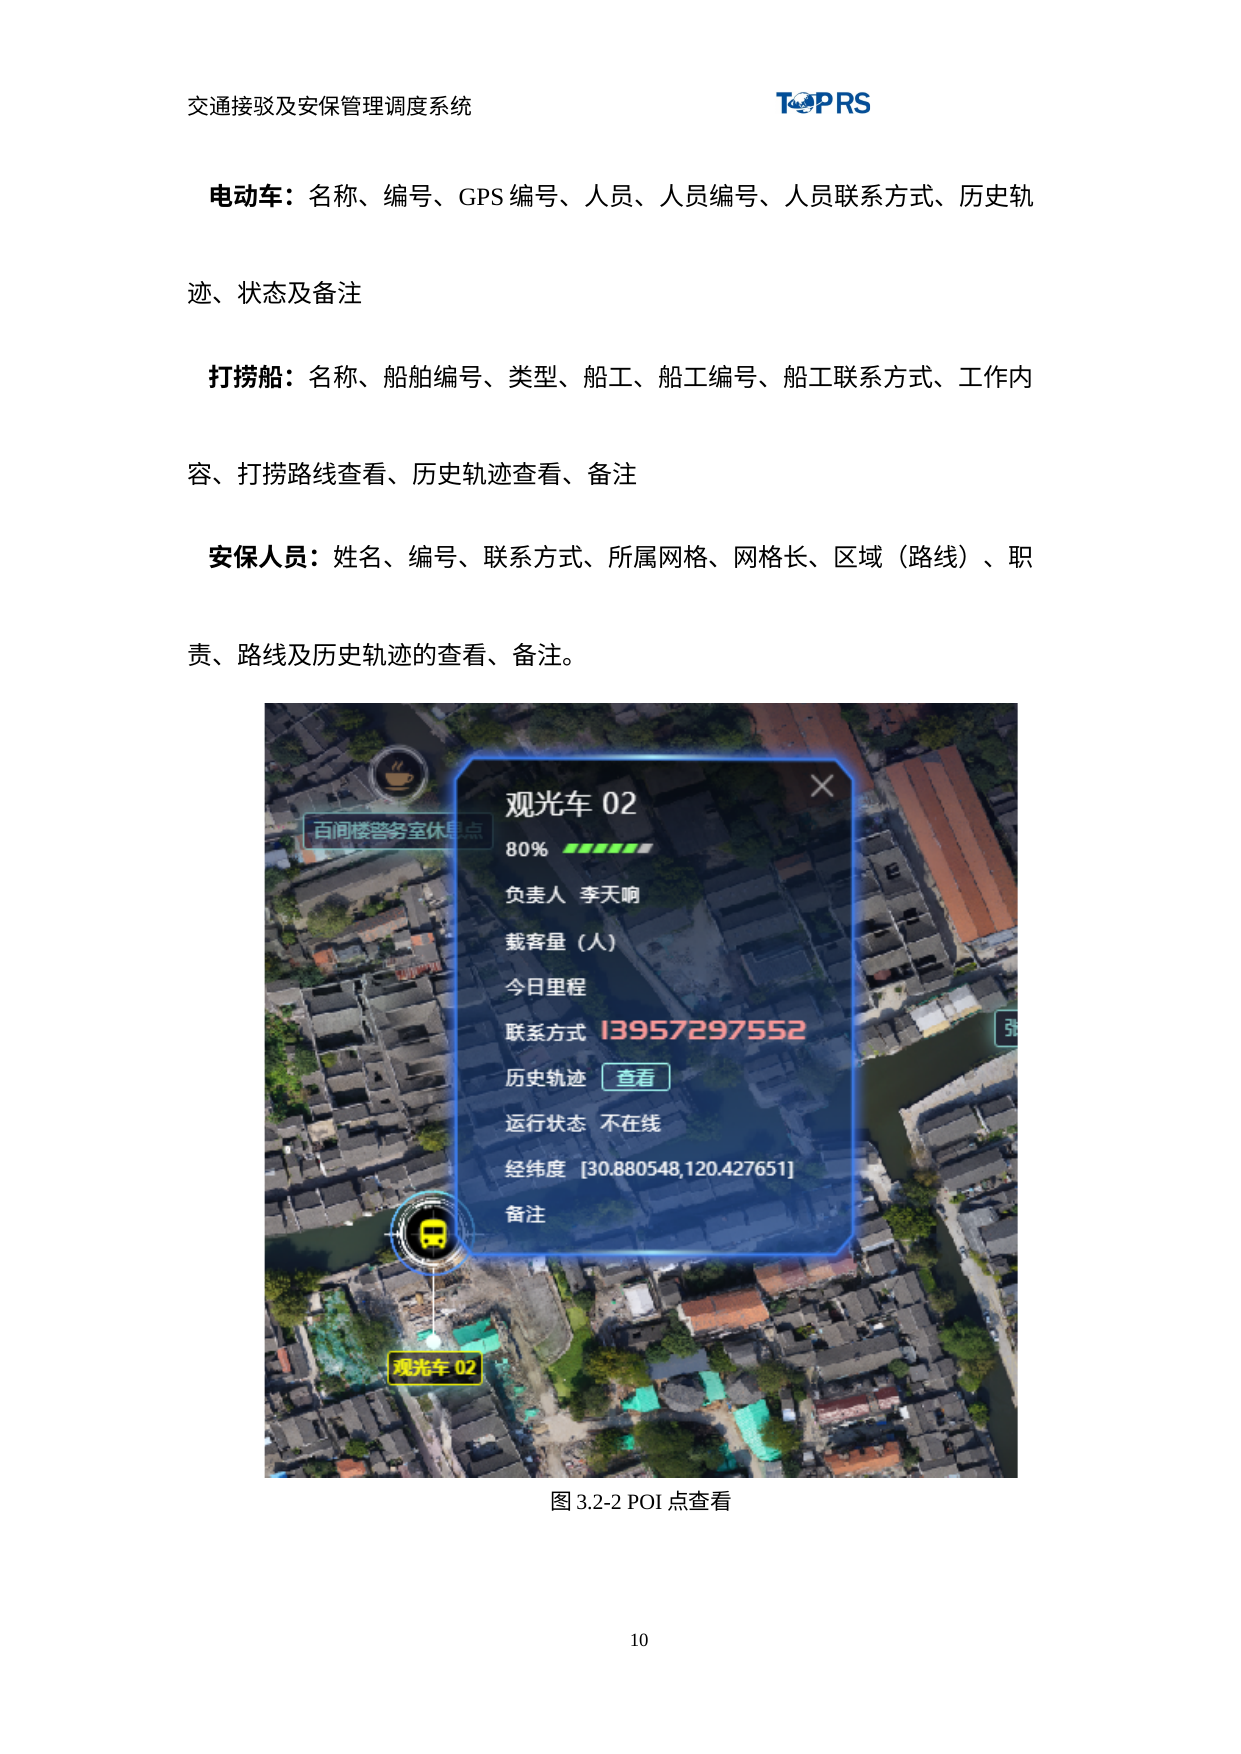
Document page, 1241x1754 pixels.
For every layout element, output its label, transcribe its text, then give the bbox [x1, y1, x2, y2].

text 打捞船：名称、船舶编号、类型、船工、船工编号、船工联系方式、工作内容、打捞路线查看、历史轨迹查看、备注 [187, 343, 1053, 505]
picture [775, 91, 871, 114]
text 电动车：名称、编号、GPS编号、人员、人员编号、人员联系方式、历史轨迹、状态及备注 [187, 162, 1053, 324]
text 图3.2-2 POI点查看 [187, 1484, 1053, 1516]
picture [264, 703, 1018, 1478]
text 安保人员：姓名、编号、联系方式、所属网格、网格长、区域（路线）、职责、路线及历史轨迹的查看、备注。 [187, 523, 1053, 686]
